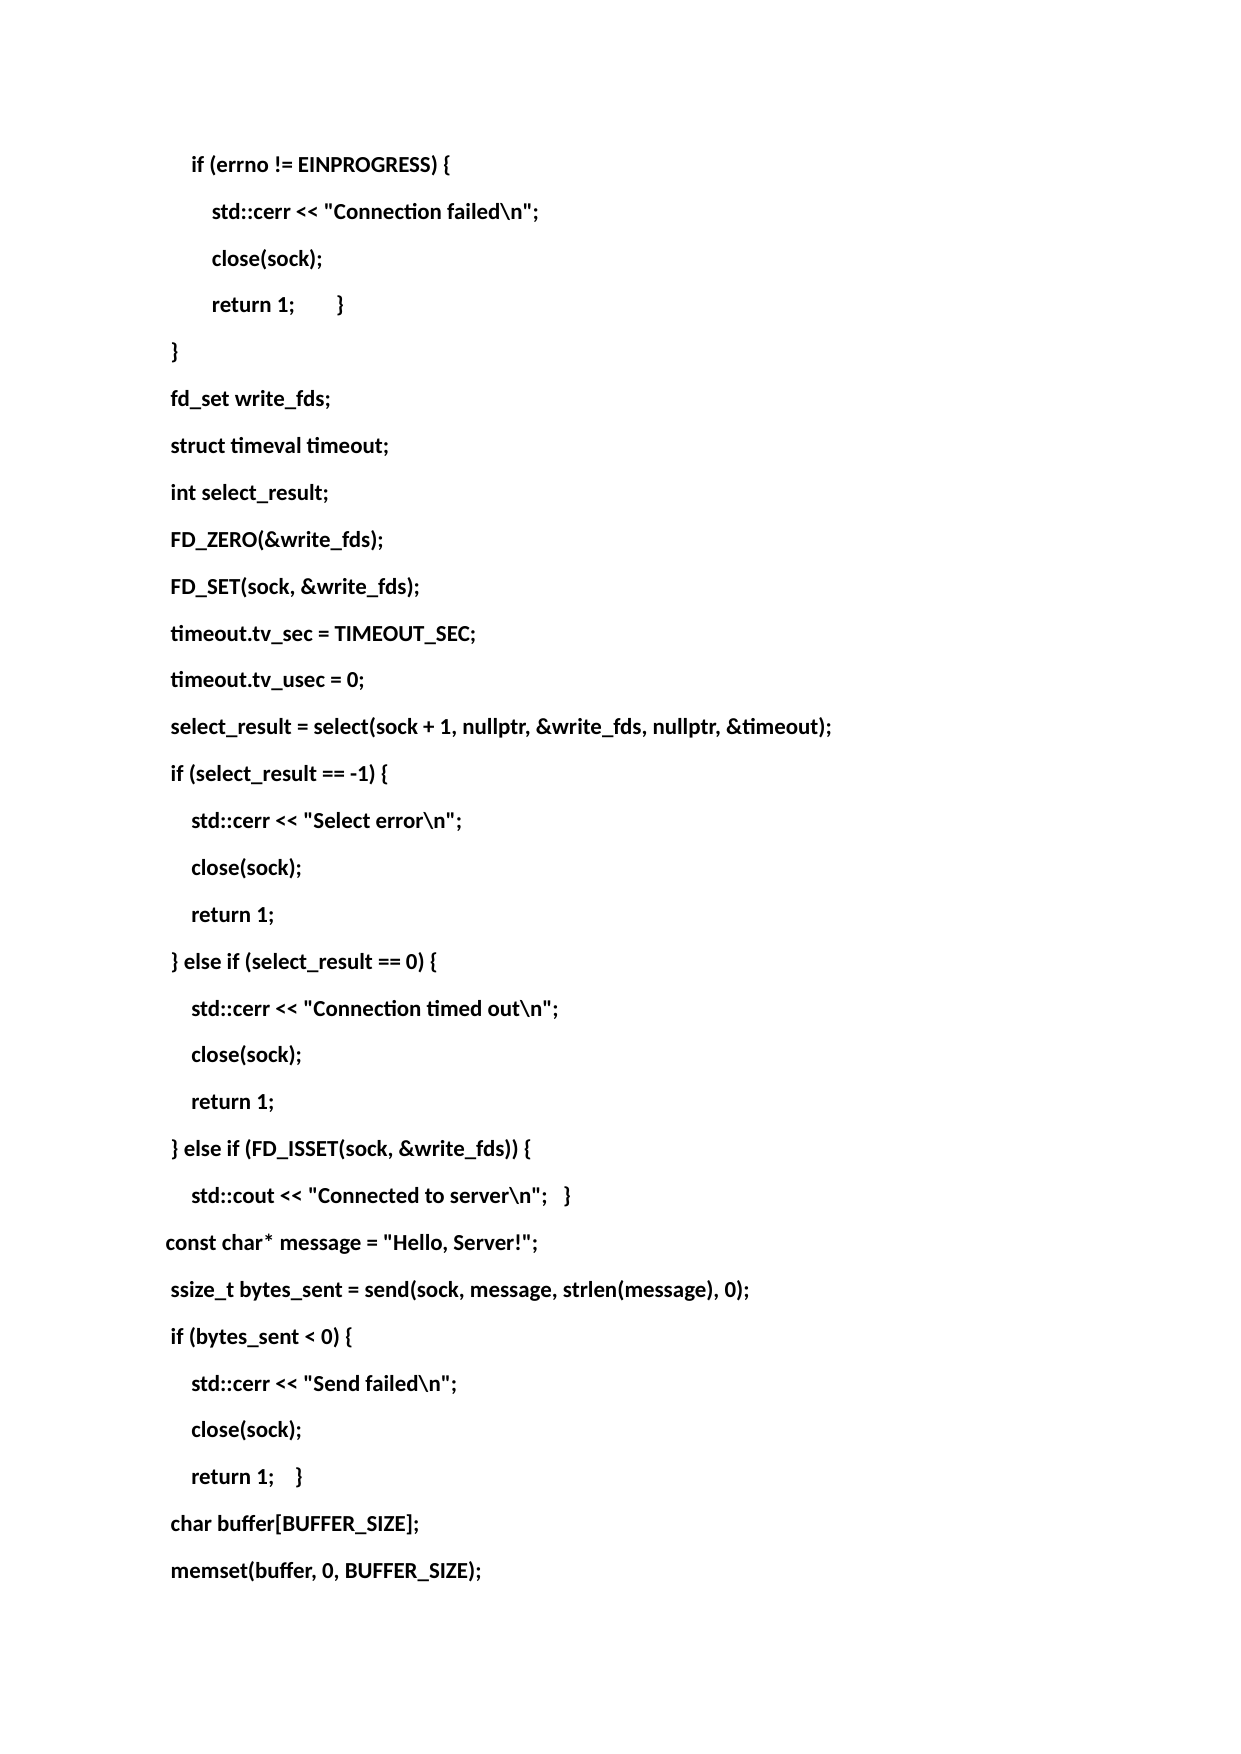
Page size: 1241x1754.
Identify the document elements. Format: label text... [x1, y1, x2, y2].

text if (bytes_sent < 0) { [150, 1322, 1090, 1350]
text struct timeval timeout; [150, 431, 1090, 459]
text } else if (FD_ISSET(sock, &write_fds)) { [150, 1134, 1090, 1162]
text return 1; } [150, 291, 1090, 319]
text int select_result; [150, 478, 1090, 506]
text fd_set write_fds; [150, 384, 1090, 412]
text close(sock); [150, 244, 1090, 272]
text } [150, 337, 1090, 366]
text close(sock); [150, 853, 1090, 881]
text } else if (select_result == 0) { [150, 947, 1090, 975]
text close(sock); [150, 1416, 1090, 1444]
text close(sock); [150, 1041, 1090, 1069]
text std::cerr << "Connection failed\n"; [150, 197, 1090, 225]
text if (select_result == -1) { [150, 759, 1090, 787]
text timeout.tv_usec = 0; [150, 666, 1090, 694]
text FD_ZERO(&write_fds); [150, 525, 1090, 553]
text if (errno != EINPROGRESS) { [150, 150, 1090, 178]
text char buffer[BUFFER_SIZE]; [150, 1509, 1090, 1537]
text timeout.tv_sec = TIMEOUT_SEC; [150, 619, 1090, 647]
text FD_SET(sock, &write_fds); [150, 572, 1090, 600]
text select_result = select(sock + 1, nullptr, &write_fds, nullptr, &timeout); [150, 712, 1090, 741]
text std::cerr << "Send failed\n"; [150, 1369, 1090, 1397]
text std::cout << "Connected to server\n"; } [150, 1181, 1090, 1209]
text std::cerr << "Connection timed out\n"; [150, 994, 1090, 1022]
text ssize_t bytes_sent = send(sock, message, strlen(message), 0); [150, 1275, 1090, 1303]
text memset(buffer, 0, BUFFER_SIZE); [150, 1556, 1090, 1584]
text return 1; [150, 1087, 1090, 1116]
text std::cerr << "Select error\n"; [150, 806, 1090, 834]
text return 1; } [150, 1462, 1090, 1491]
text return 1; [150, 900, 1090, 928]
text const char* message = "Hello, Server!"; [150, 1228, 1090, 1256]
